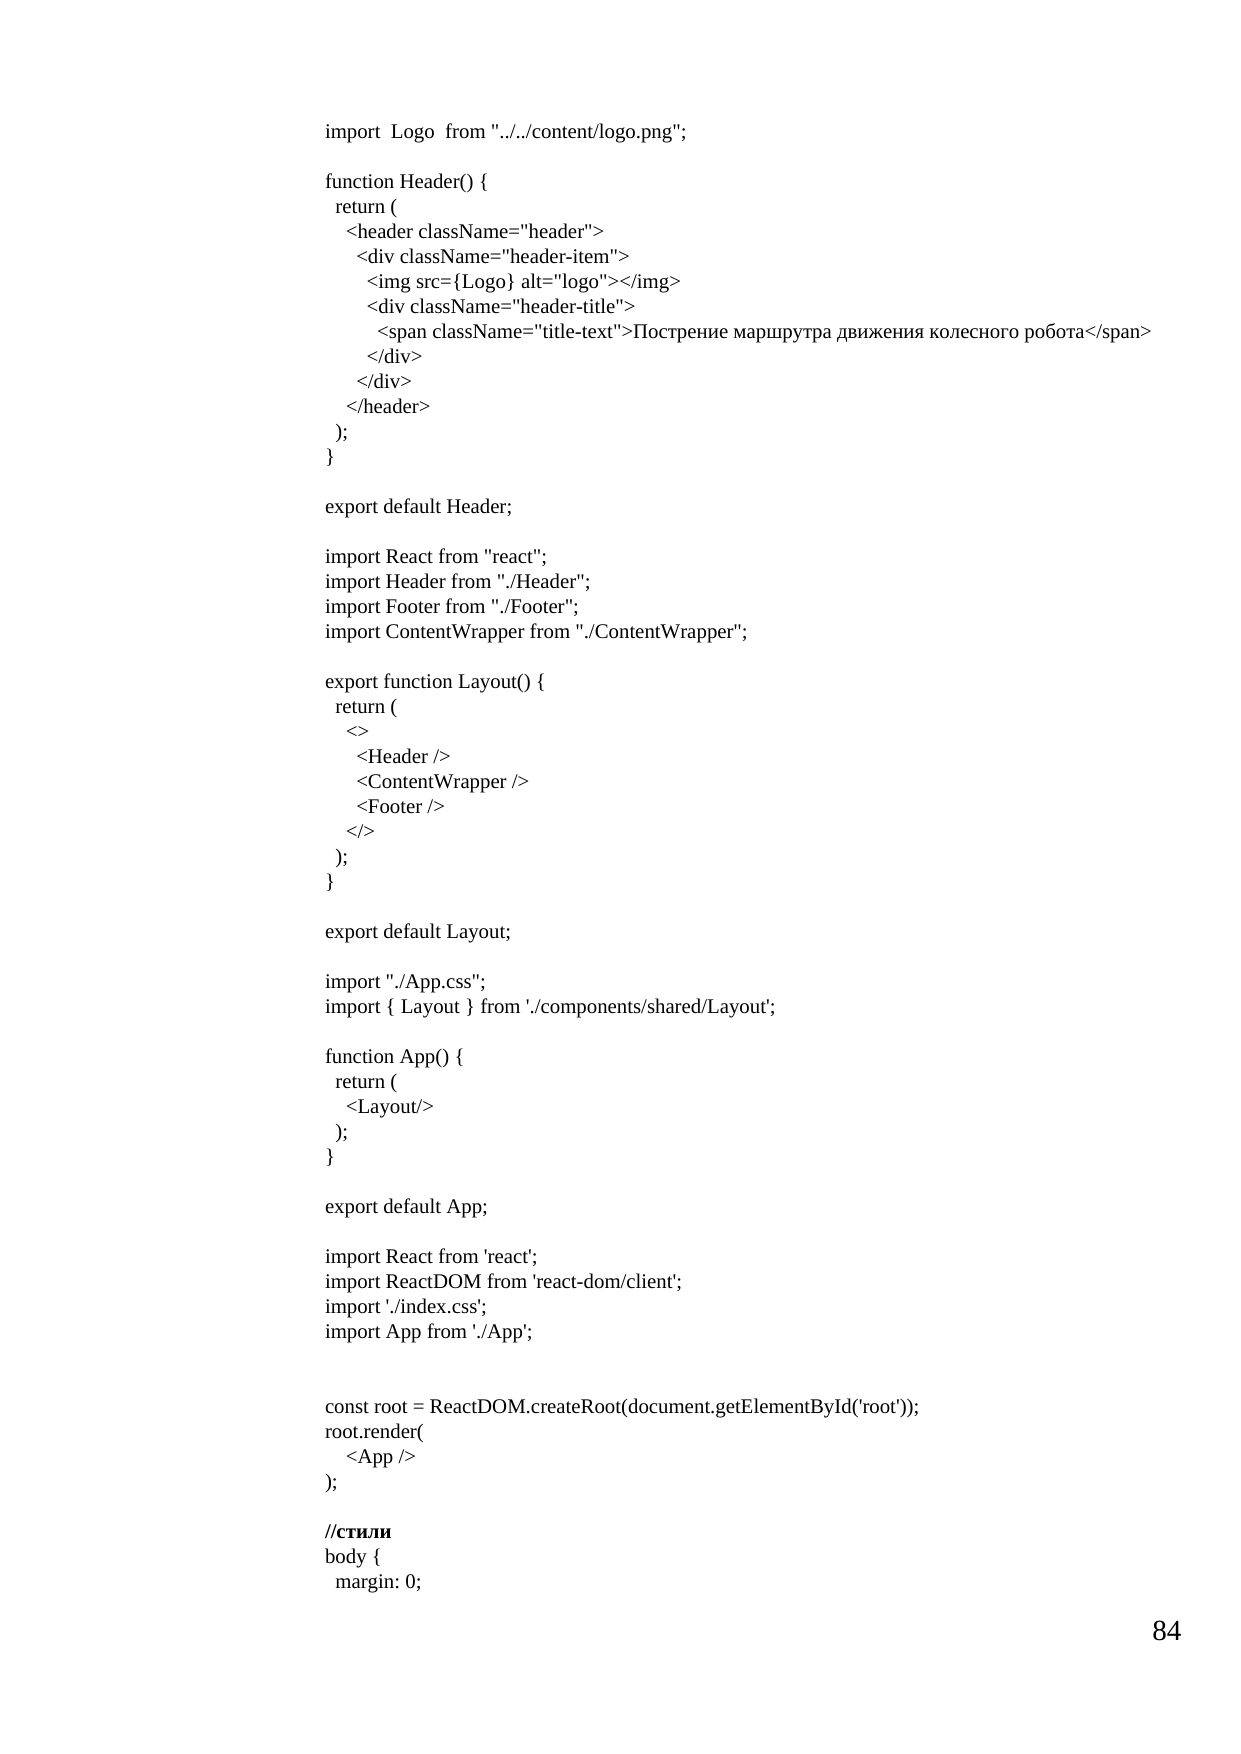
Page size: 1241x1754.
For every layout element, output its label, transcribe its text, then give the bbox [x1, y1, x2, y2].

text export function Layout() { [251, 668, 1181, 693]
text import Header from "./Header"; [251, 568, 1181, 593]
text const root = ReactDOM.createRoot(document.getElementById('root')); [251, 1393, 1181, 1418]
text ); [251, 1118, 1181, 1143]
text export default Header; [251, 493, 1181, 518]
text return ( [251, 693, 1181, 718]
text import App from './App'; [251, 1318, 1181, 1343]
text <header className="header"> [251, 218, 1181, 243]
text import ReactDOM from 'react-dom/client'; [251, 1268, 1181, 1293]
text import { Layout } from './components/shared/Layout'; [251, 993, 1181, 1018]
text <ContentWrapper /> [251, 768, 1181, 793]
text <span className="title-text">Пострение маршрутра движения колесного робота</span> [251, 318, 1181, 343]
text </> [251, 818, 1181, 843]
text import Footer from "./Footer"; [251, 593, 1181, 618]
text return ( [251, 193, 1181, 218]
text ); [251, 843, 1181, 868]
text </div> [251, 368, 1181, 393]
text } [251, 868, 1181, 893]
text return ( [251, 1068, 1181, 1093]
text import React from "react"; [251, 543, 1181, 568]
text export default App; [251, 1193, 1181, 1218]
text ); [251, 418, 1181, 443]
text </div> [251, 343, 1181, 368]
text <div className="header-title"> [251, 293, 1181, 318]
text root.render( [251, 1418, 1181, 1443]
text //стили [251, 1518, 1181, 1543]
text <Footer /> [251, 793, 1181, 818]
text function App() { [251, 1043, 1181, 1068]
text <div className="header-item"> [251, 243, 1181, 268]
text import React from 'react'; [251, 1243, 1181, 1268]
text ); [251, 1468, 1181, 1493]
text <App /> [251, 1443, 1181, 1468]
text <img src={Logo} alt="logo"></img> [251, 268, 1181, 293]
text } [251, 1143, 1181, 1168]
text import "./App.css"; [251, 968, 1181, 993]
text } [251, 443, 1181, 468]
text </header> [251, 393, 1181, 418]
text export default Layout; [251, 918, 1181, 943]
text margin: 0; [251, 1568, 1181, 1593]
text <Layout/> [251, 1093, 1181, 1118]
text function Header() { [251, 168, 1181, 193]
text <Header /> [251, 743, 1181, 768]
text import './index.css'; [251, 1293, 1181, 1318]
text import ContentWrapper from "./ContentWrapper"; [251, 618, 1181, 643]
text import Logo from "../../content/logo.png"; [251, 118, 1181, 143]
text body { [251, 1543, 1181, 1568]
text <> [251, 718, 1181, 743]
